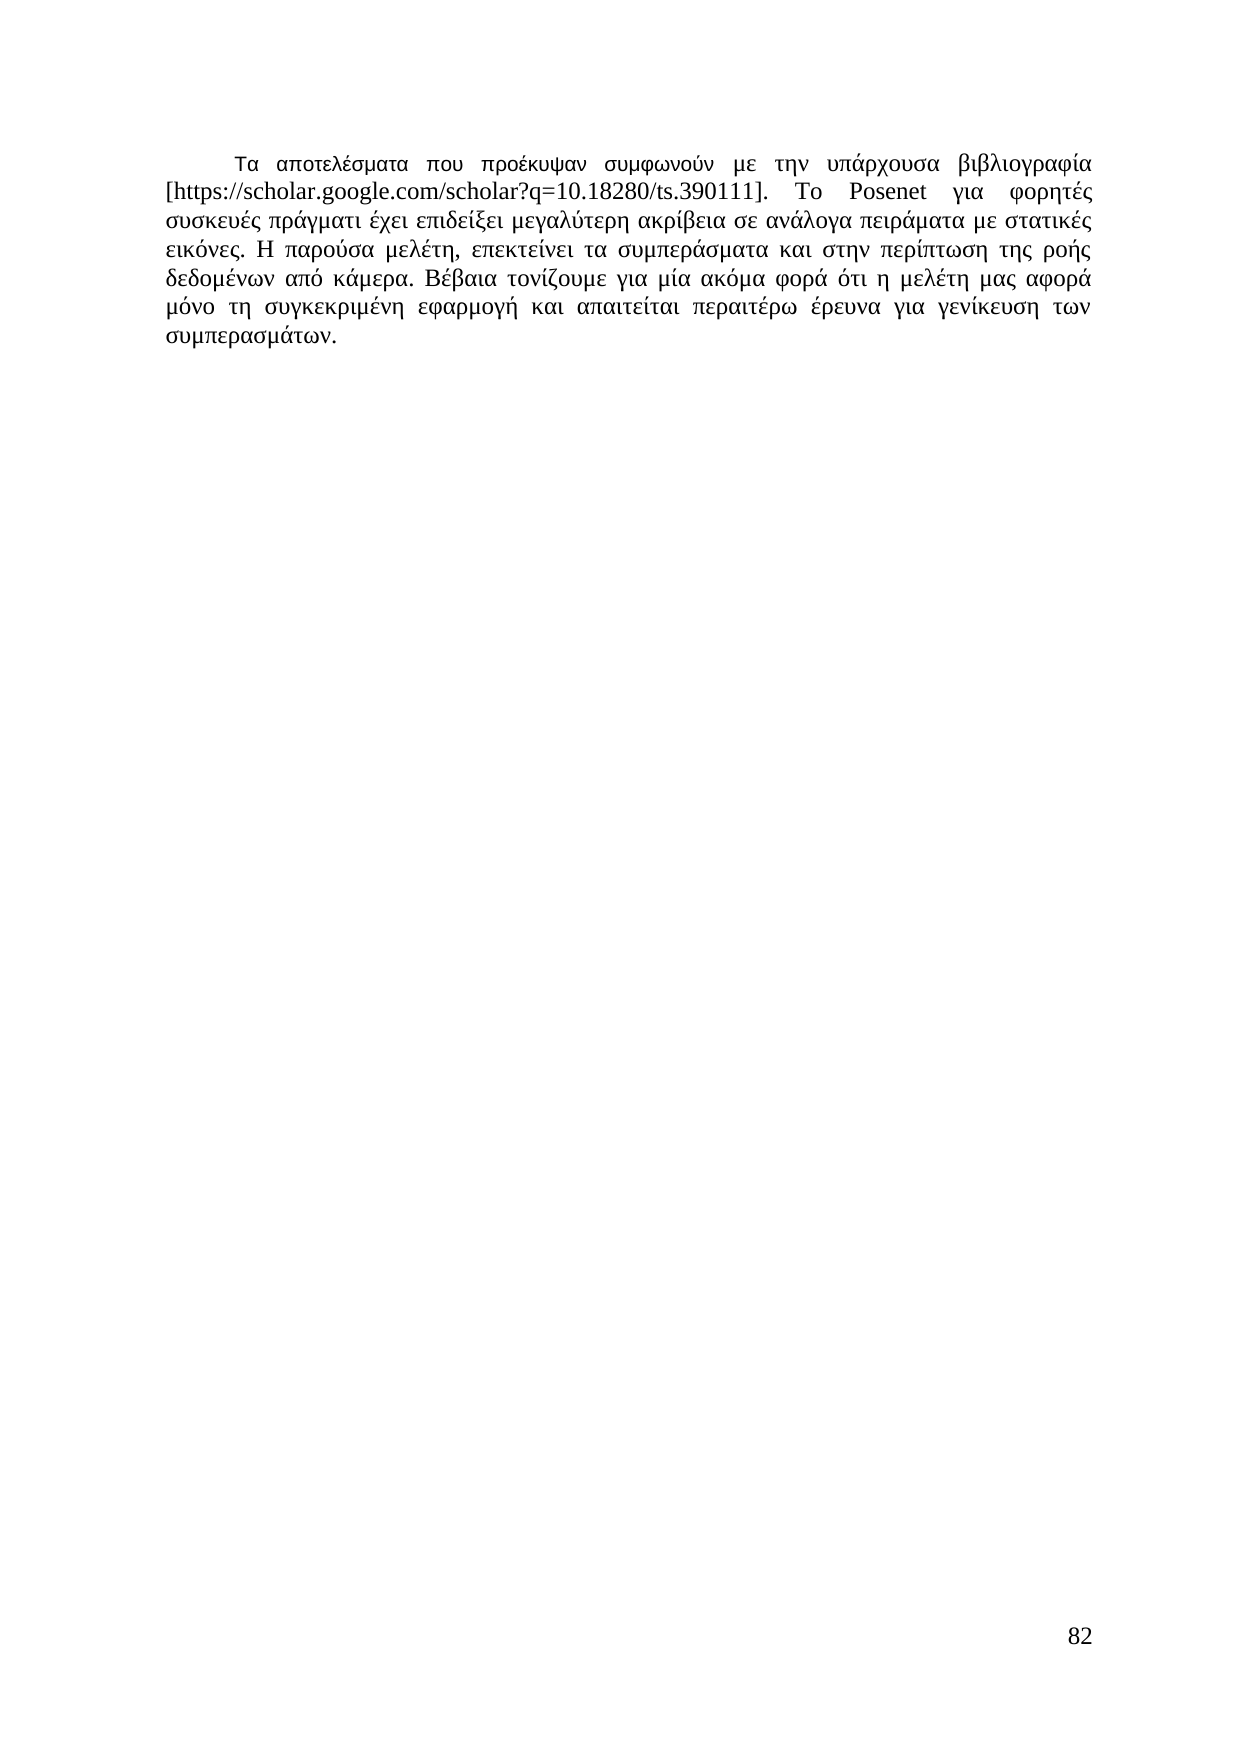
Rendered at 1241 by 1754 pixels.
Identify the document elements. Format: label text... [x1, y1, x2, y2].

text Τα αποτελέσματα που προέκυψαν συμφωνούν με την υπάρχουσα βιβλιογραφία [https://scholar.google.com/scholar?q=10.18280/ts.390111]. Το Posenet για φορητές συσκευές πράγματι έχει επιδείξει μεγαλύτερη ακρίβεια σε ανάλογα πειράματα με στατικές εικόνες. Η παρούσα μελέτη, επεκτείνει τα συμπεράσματα και στην περίπτωση της ροής δεδομένων από κάμερα. Βέβαια τονίζουμε για μία ακόμα φορά ότι η μελέτη μας αφορά μόνο τη συγκεκριμένη εφαρμογή και απαιτείται περαιτέρω έρευνα για γενίκευση των συμπερασμάτων. [165, 148, 1092, 349]
